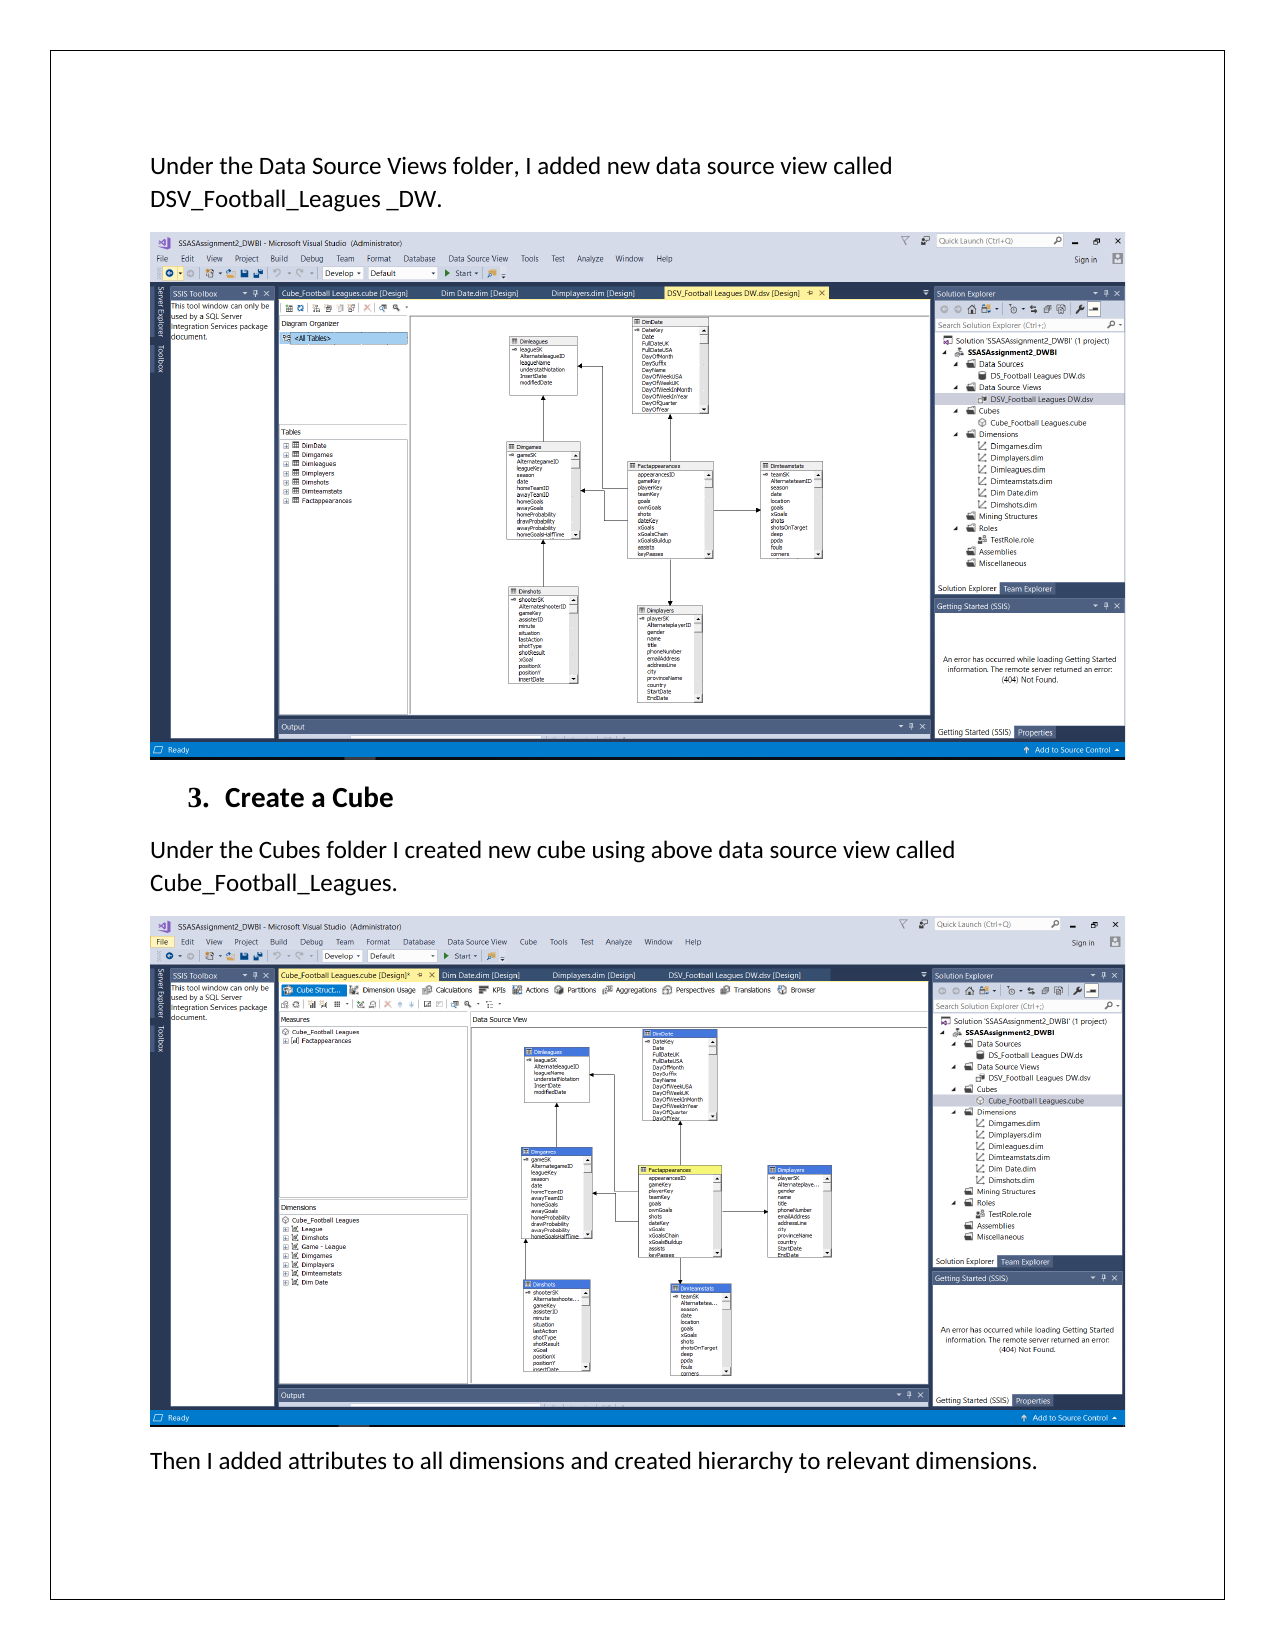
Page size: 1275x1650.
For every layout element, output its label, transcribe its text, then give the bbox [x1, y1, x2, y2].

picture [150, 232, 1125, 760]
text Then I added attributes to all dimensions and created hierarchy to relevant dimensions. [150, 1445, 1125, 1476]
list Create a Cube [187, 779, 1125, 814]
picture [150, 916, 1125, 1427]
text Under the Data Source Views folder, I added new data source view called DSV_Football_Leagues _DW. [150, 150, 1125, 213]
text Under the Cubes folder I created new cube using above data source view called Cube_Football_Leagues. [150, 834, 1125, 897]
